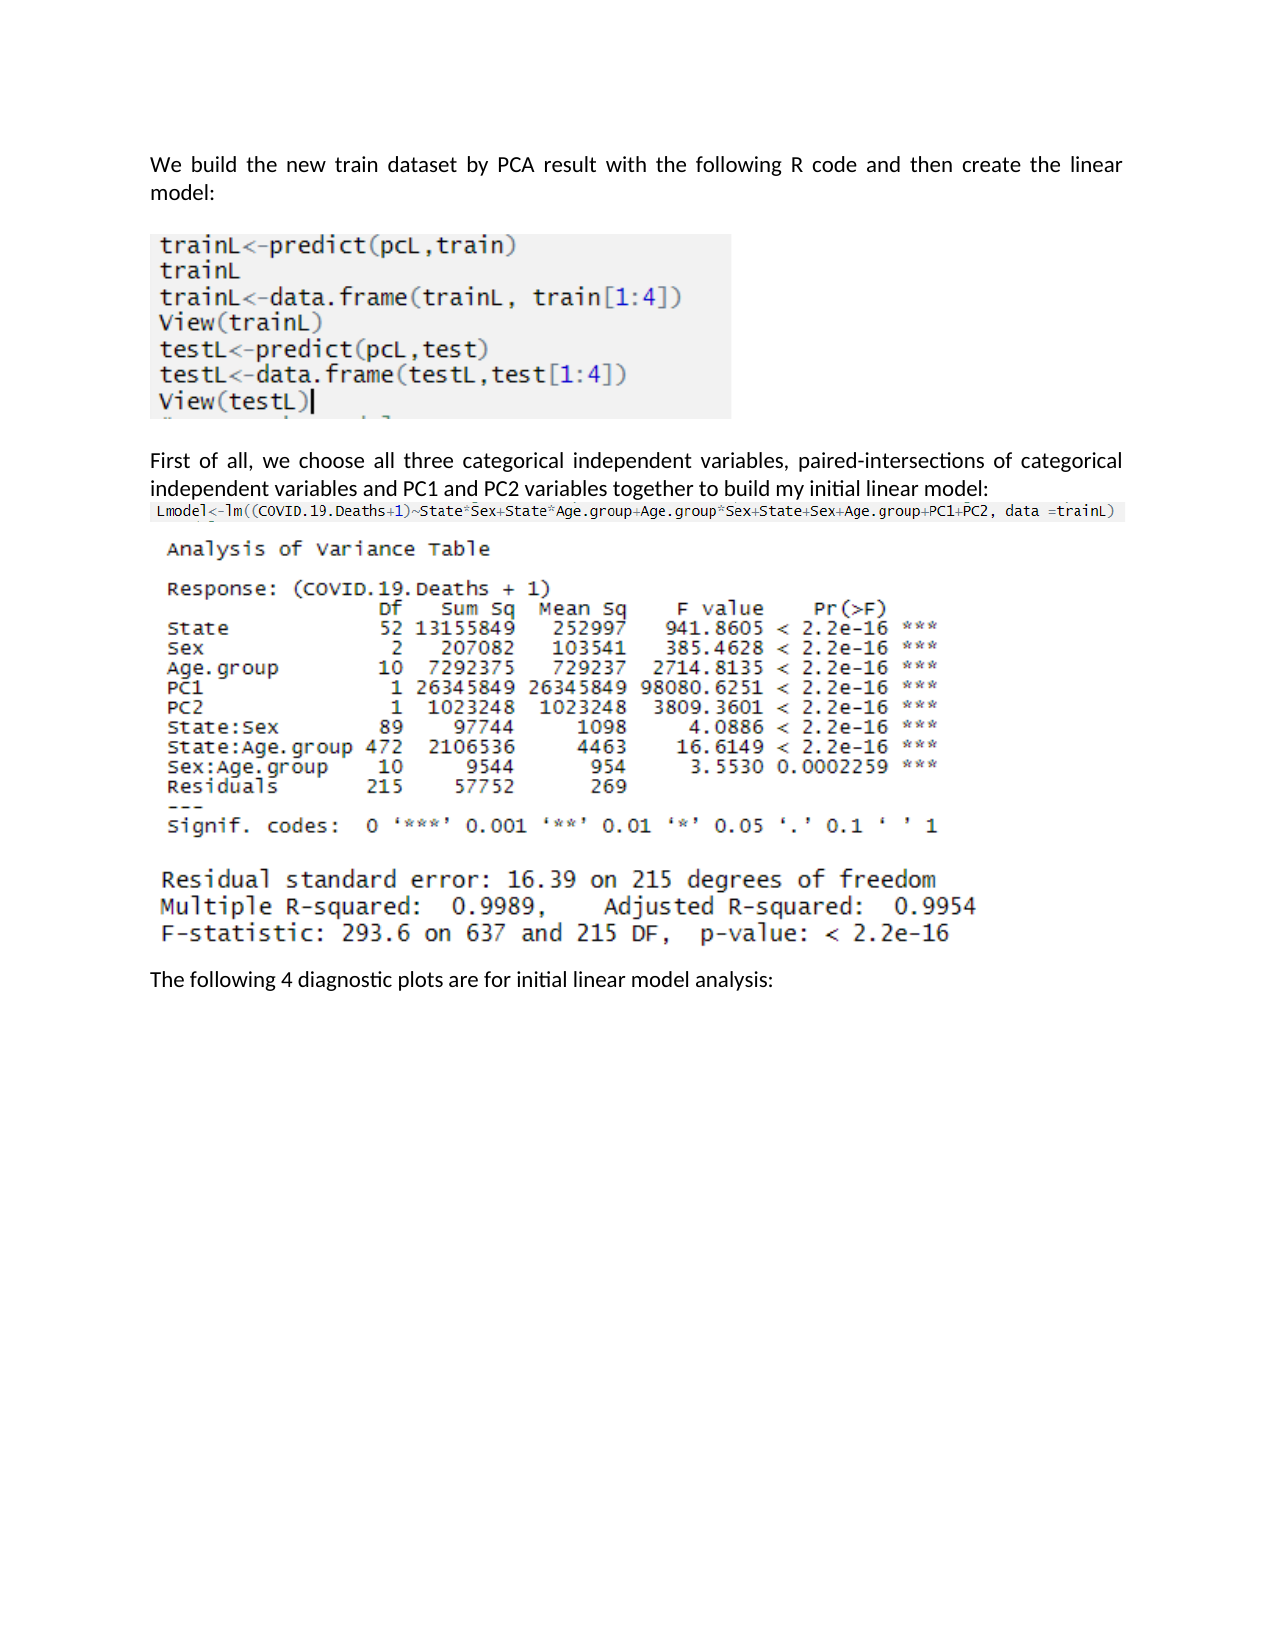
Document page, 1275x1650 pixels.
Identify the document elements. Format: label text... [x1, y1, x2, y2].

picture [150, 234, 732, 419]
text The following 4 diagnostic plots are for initial linear model analysis: [150, 965, 1125, 993]
picture [150, 502, 1125, 522]
text First of all, we choose all three categorical independent variables, paired-intersections of categorical independent variables and PC1 and PC2 variables together to build my initial linear model: [150, 446, 1125, 502]
picture [150, 530, 1001, 965]
text We build the new train dataset by PCA result with the following R code and then create the linear model: [150, 150, 1125, 206]
